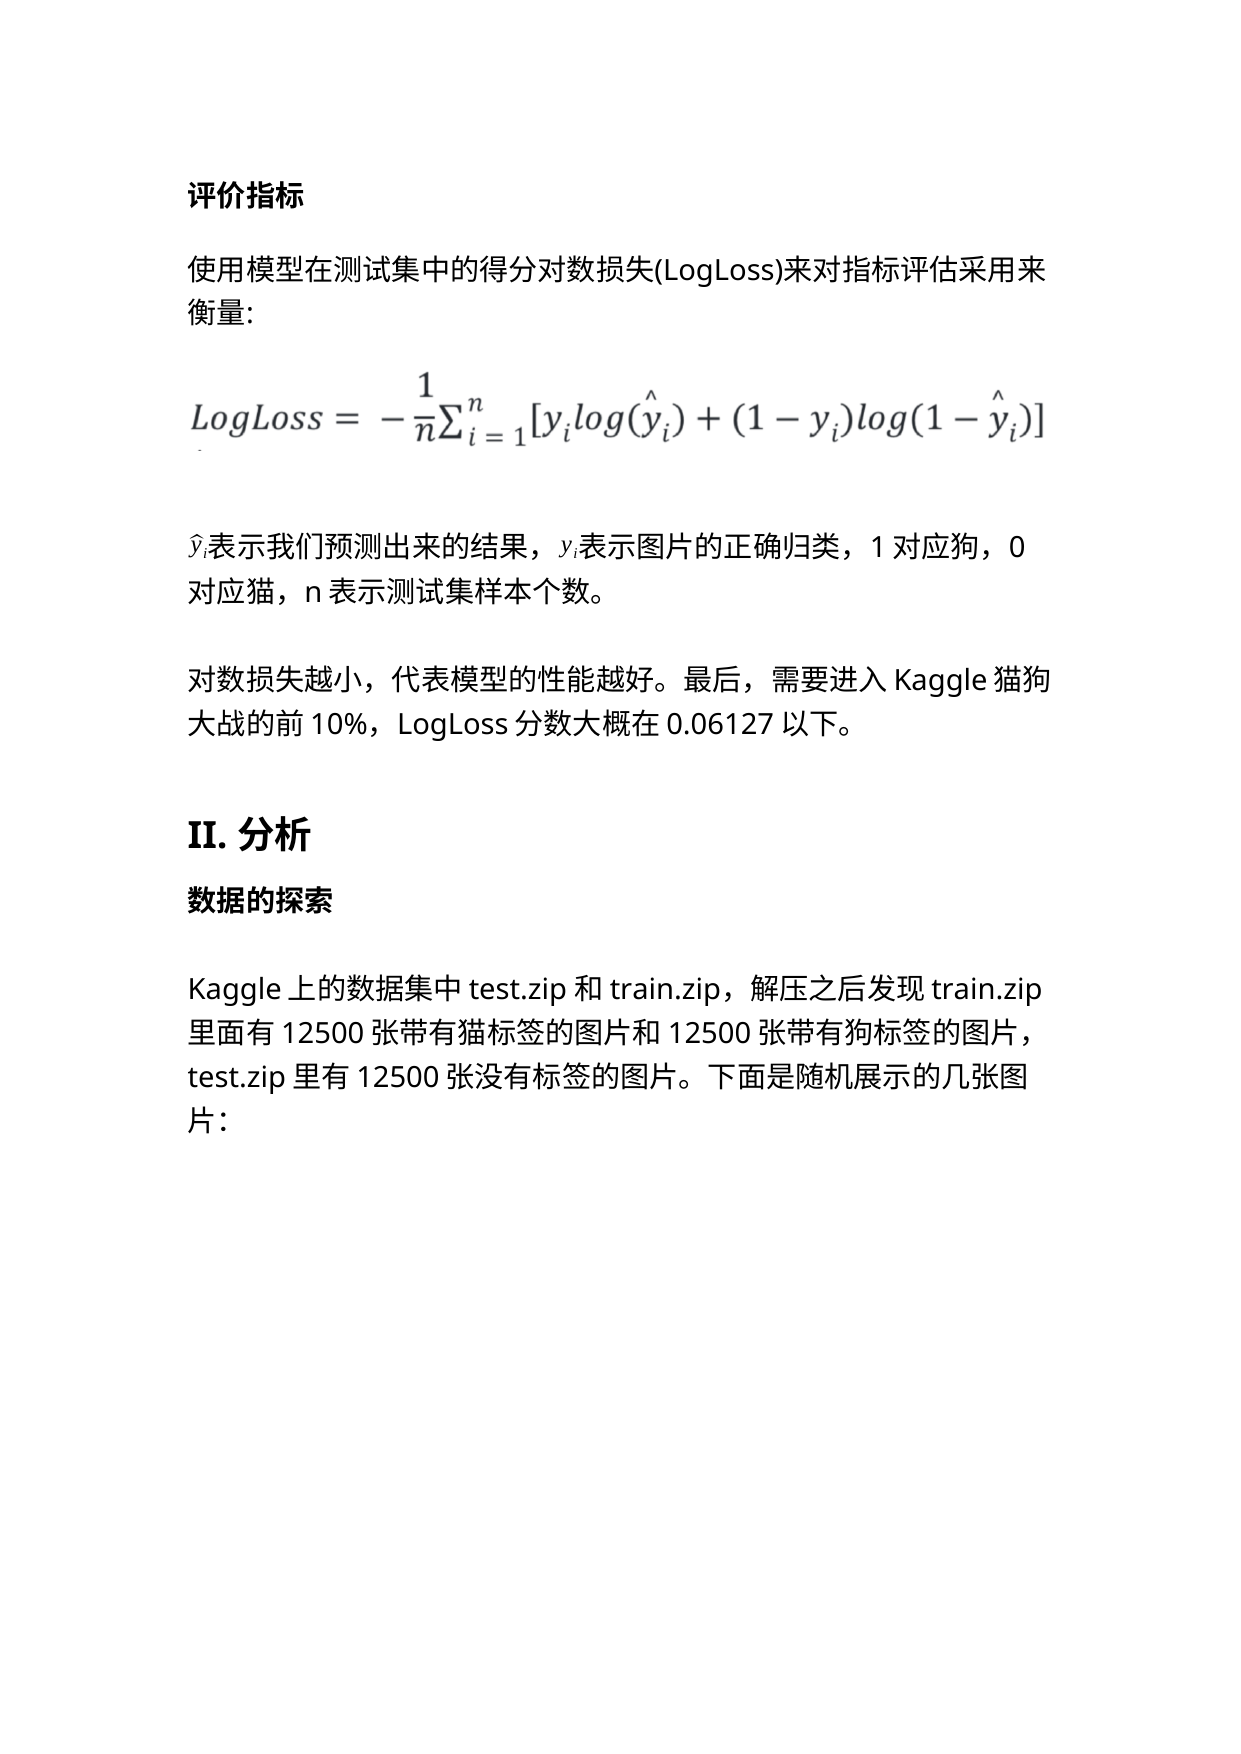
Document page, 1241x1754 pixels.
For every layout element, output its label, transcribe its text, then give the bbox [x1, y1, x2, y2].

text 数据的探索 [187, 876, 1053, 920]
text 使用模型在测试集中的得分对数损失(LogLoss)来对指标评估采用来衡量: [187, 245, 1053, 333]
picture [187, 362, 1053, 451]
text 对数损失越小，代表模型的性能越好。最后，需要进入Kaggle猫狗大战的前10%，LogLoss分数大概在0.06127以下。 [187, 656, 1053, 744]
text 评价指标 [187, 172, 1053, 216]
text 表示我们预测出来的结果，表示图片的正确归类，1对应狗，0对应猫，n表示测试集样本个数。 [187, 524, 1053, 612]
text Kaggle上的数据集中test.zip 和train.zip，解压之后发现train.zip里面有12500张带有猫标签的图片和12500张带有狗标签的图片，test.zip里有12500张没有标签的图片。下面是随机展示的几张图片： [187, 964, 1053, 1141]
text II. 分析 [187, 788, 1053, 876]
